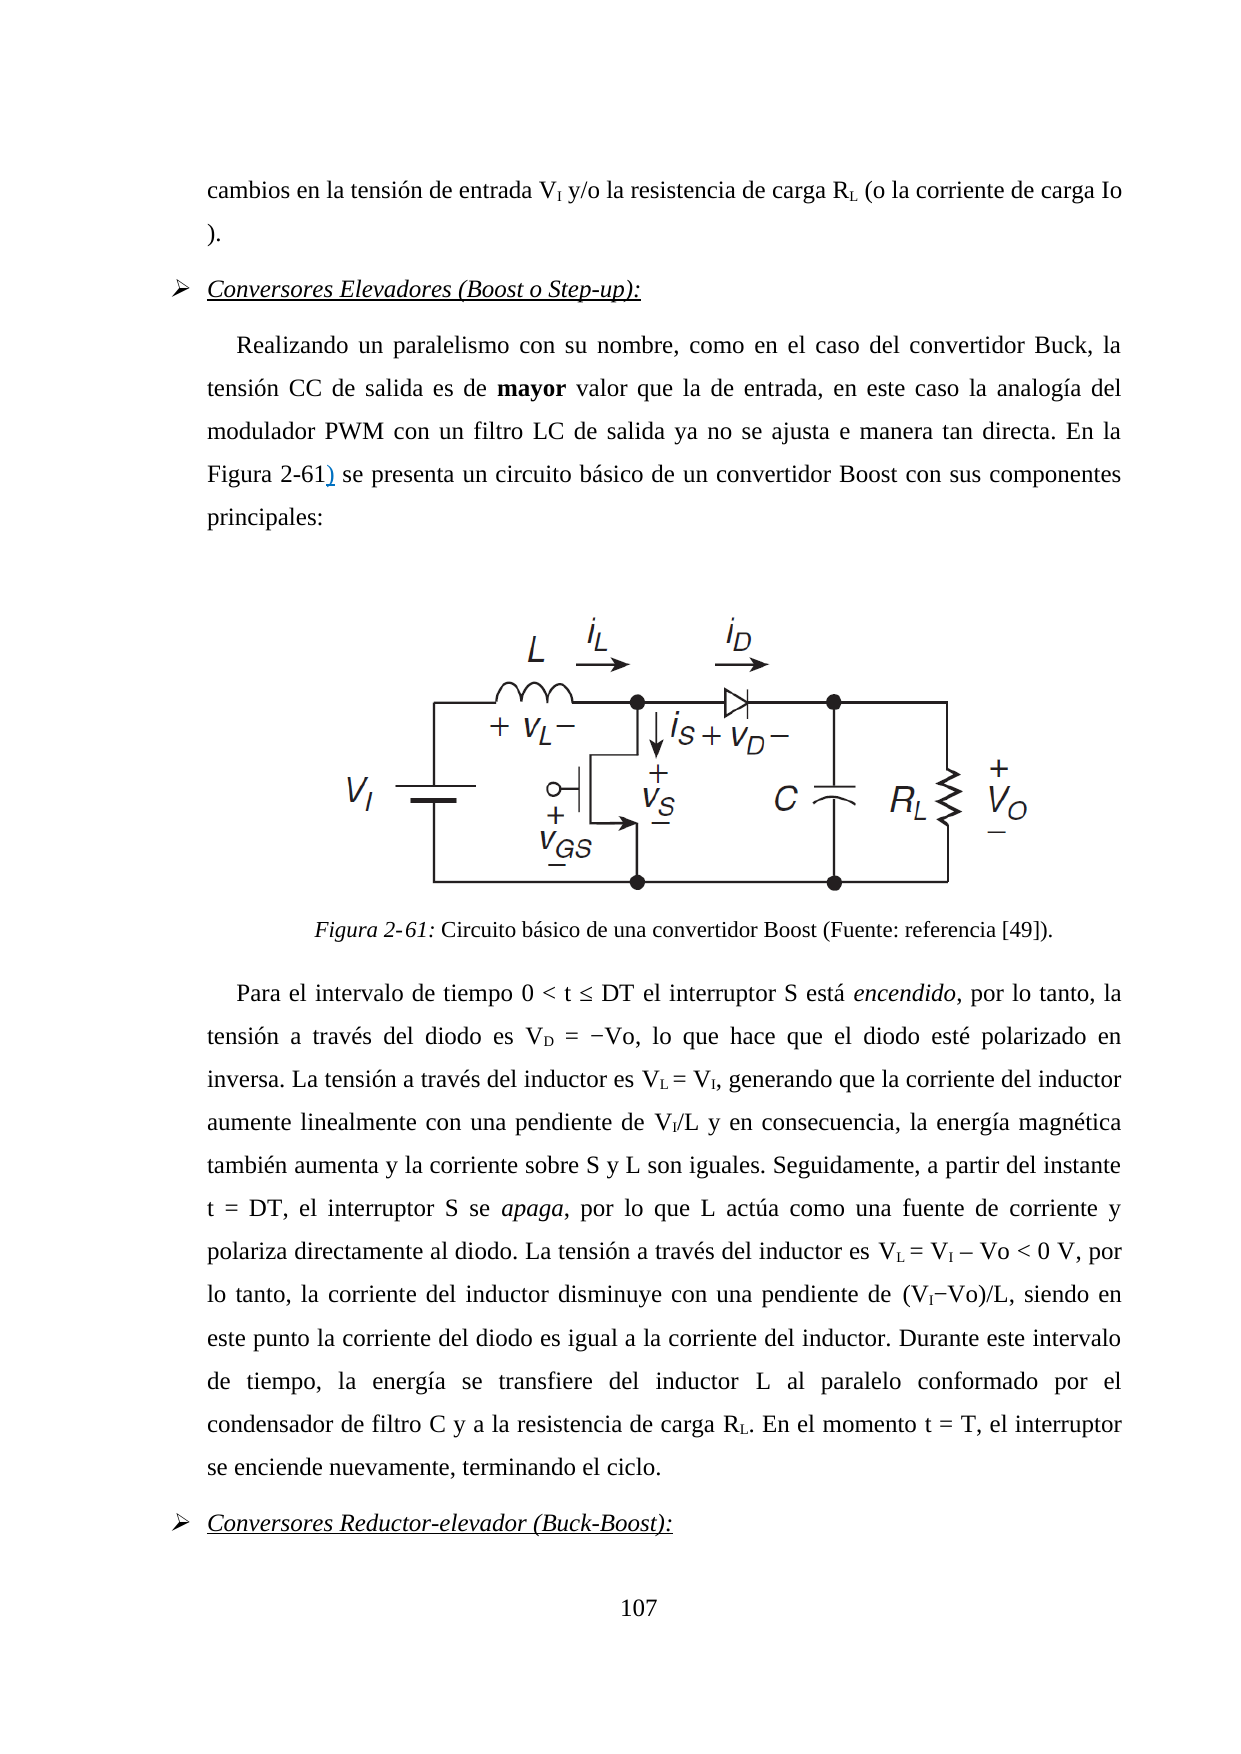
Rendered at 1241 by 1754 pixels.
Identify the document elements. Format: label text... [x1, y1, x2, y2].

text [207, 175, 1122, 247]
list Conversores Reductor-elevador (Buck-Boost): [169, 1508, 1122, 1536]
list Conversores Elevadores (Boost o Step-up): [169, 274, 1122, 303]
picture [334, 602, 1038, 908]
text Para el intervalo de tiempo 0 < t ≤ DT el interruptor S está encendido, por lo tanto, la tensión a través del diodo es VD = −Vo, lo que hace que el diodo esté polarizado en inversa. La tensión a través del inductor es VL = VI​, generando que la corriente del inductor aumente linealmente con una pendiente de VI/L y en consecuencia, la energía magnética también aumenta y la corriente sobre S y L son iguales. Seguidamente, a partir del instante t = DT, el interruptor S se apaga, por lo que L actúa como una fuente de corriente y polariza directamente al diodo. La tensión a través del inductor es VL = VI – Vo < 0 V, por lo tanto, la corriente del inductor disminuye con una pendiente de (VI−Vo)/L, siendo en este punto la corriente del diodo es igual a la corriente del inductor. Durante este intervalo de tiempo, la energía se transfiere del inductor L al paralelo conformado por el condensador de filtro C y a la resistencia de carga RL​. En el momento t = T, el interruptor se enciende nuevamente, terminando el ciclo. [207, 978, 1122, 1481]
